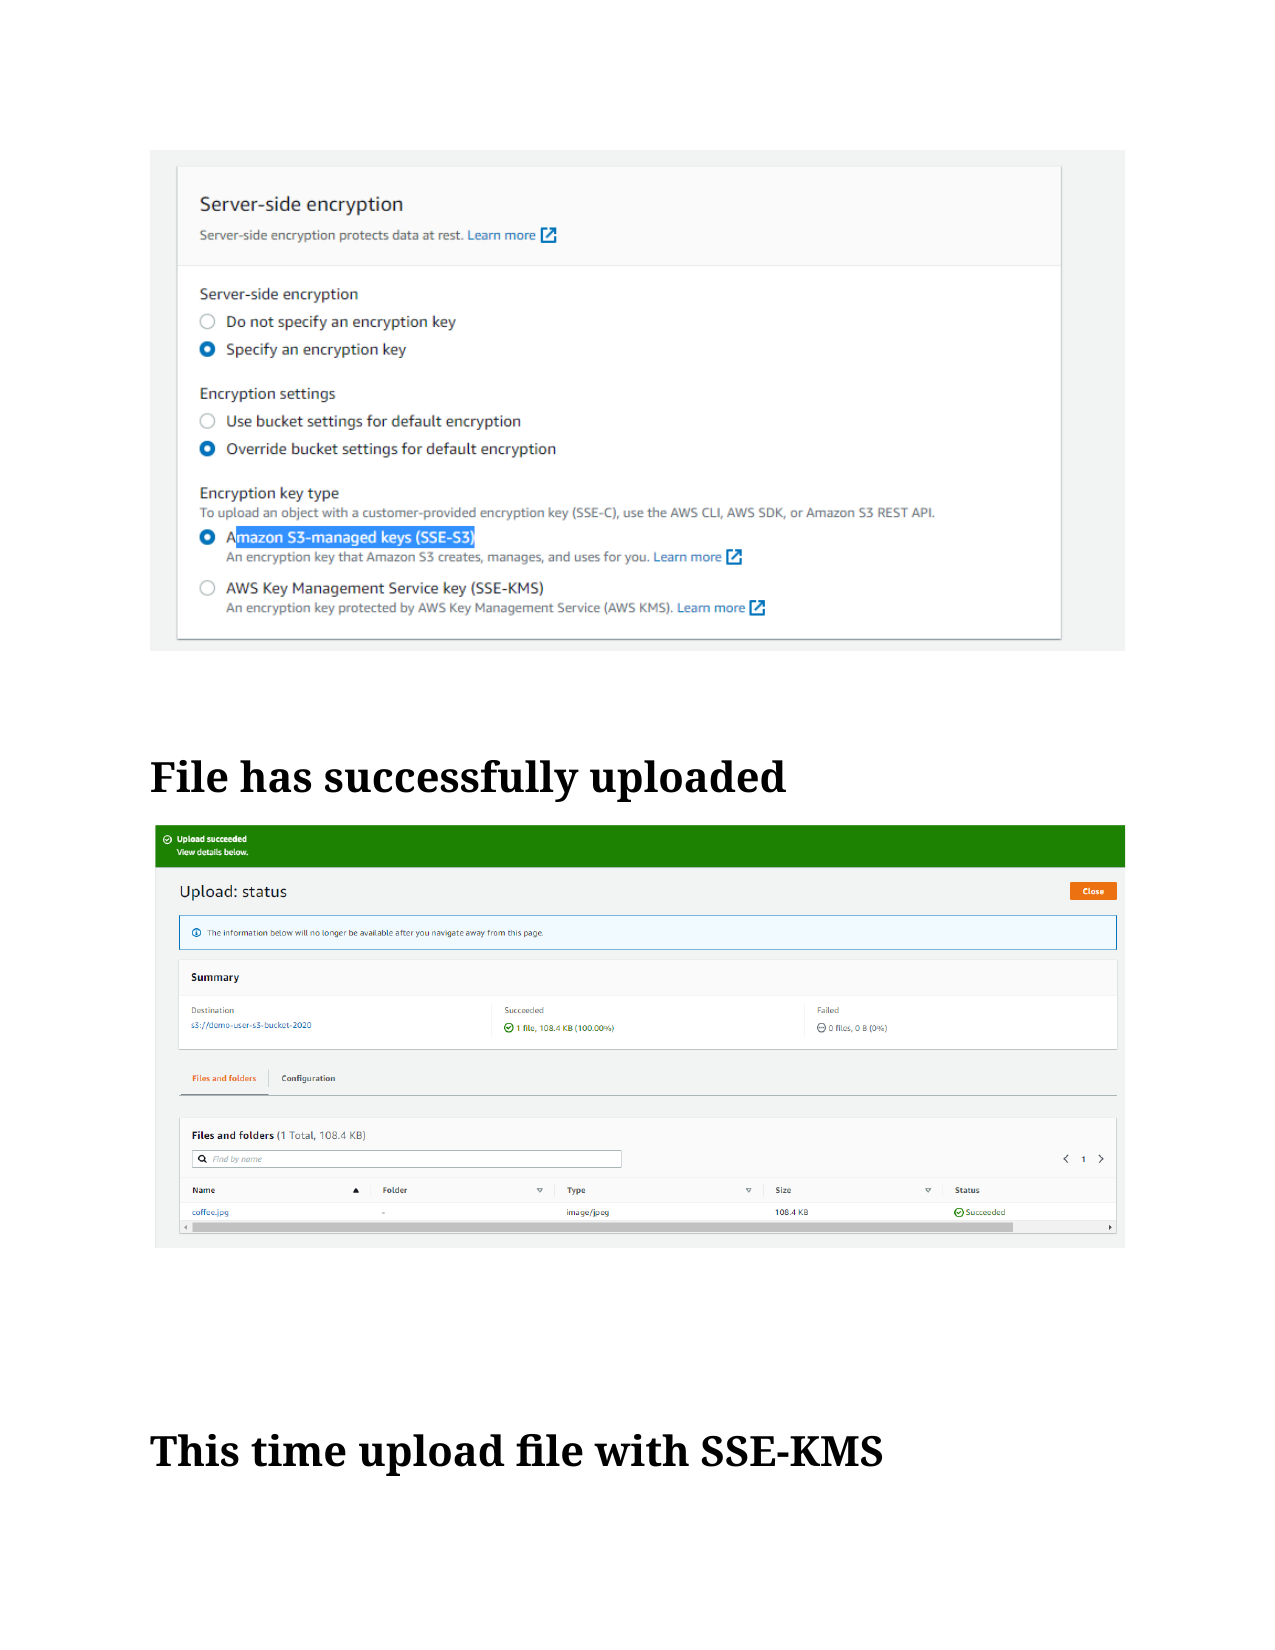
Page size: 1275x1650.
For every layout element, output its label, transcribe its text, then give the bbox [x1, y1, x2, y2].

picture [150, 825, 1125, 1248]
picture [150, 150, 1125, 651]
text File has successfully uploaded [150, 748, 1125, 804]
text This time upload file with SSE-KMS [150, 1422, 1125, 1479]
